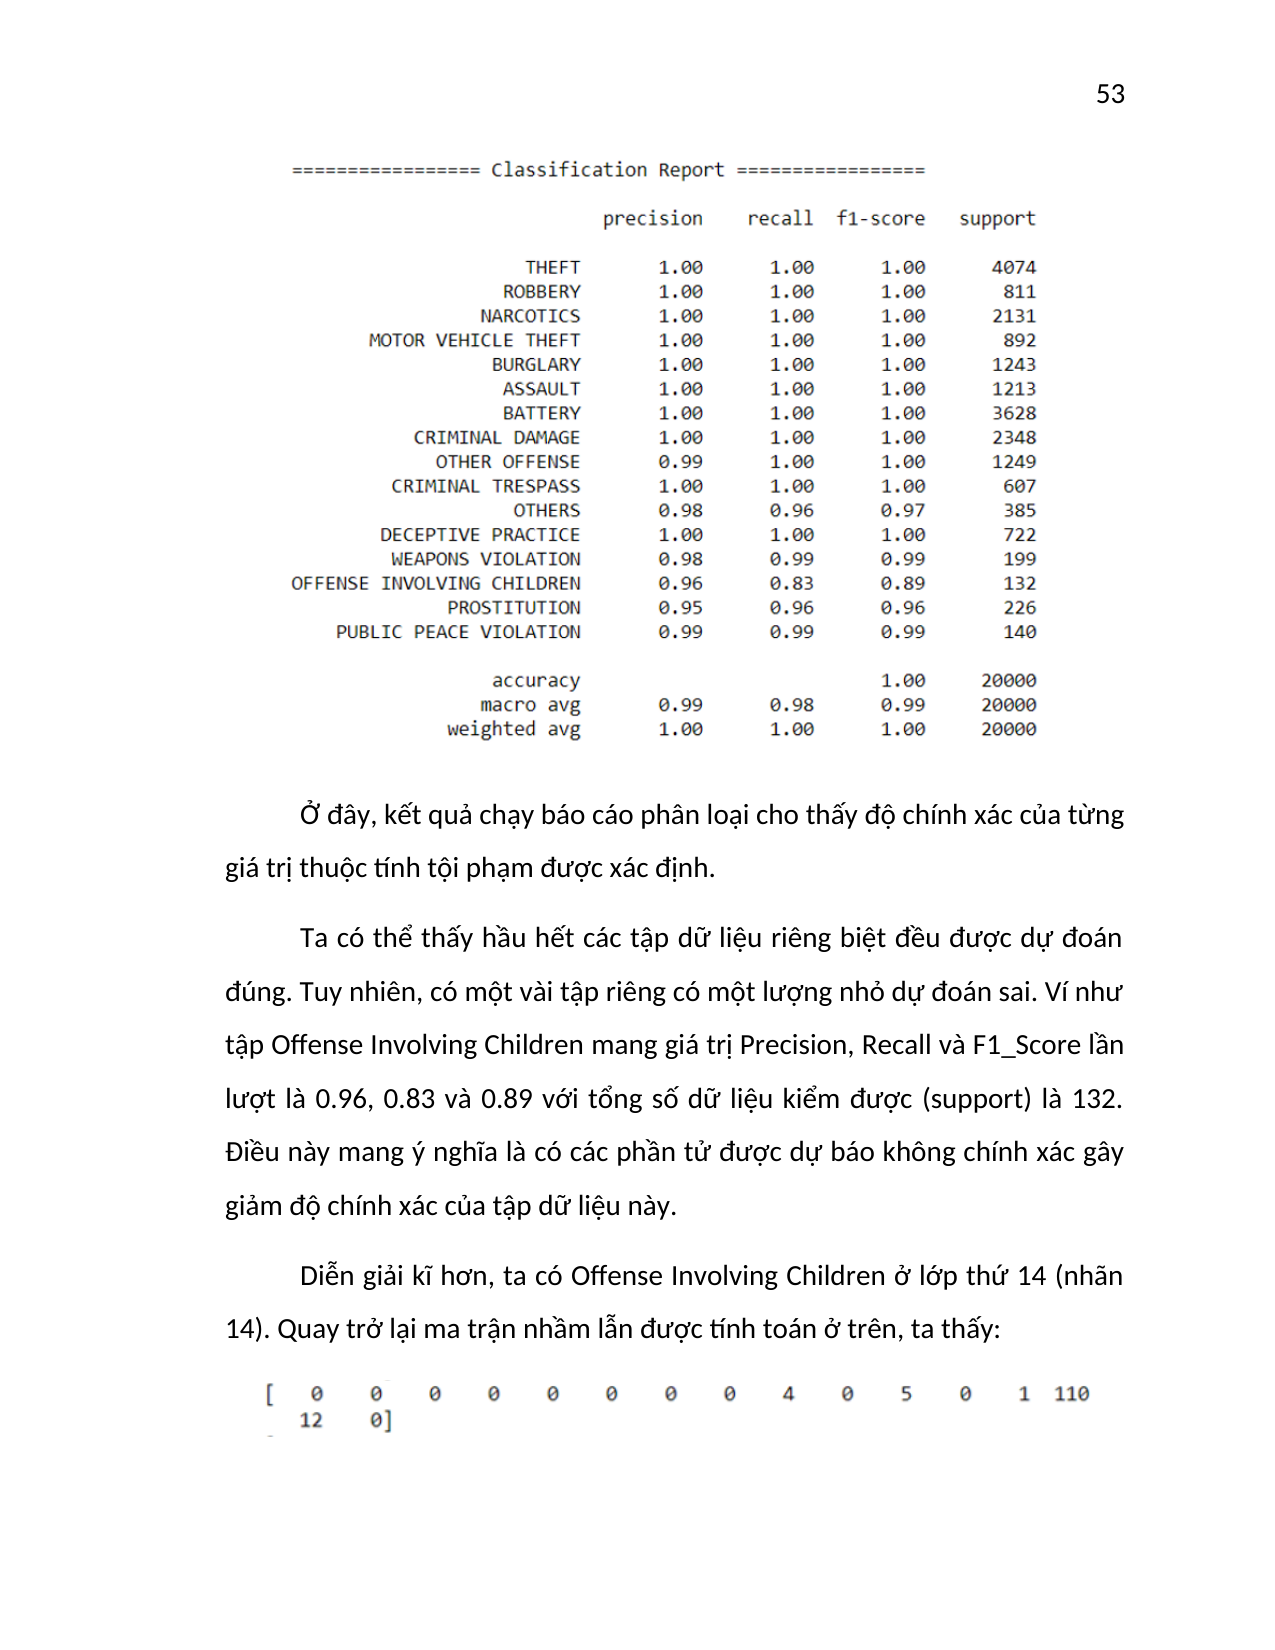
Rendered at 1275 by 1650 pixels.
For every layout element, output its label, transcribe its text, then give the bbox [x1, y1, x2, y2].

text Diễn giải kĩ hơn, ta có Offense Involving Children ở lớp thứ 14 (nhãn 14). Quay trở lại ma trận nhầm lẫn được tính toán ở trên, ta thấy: [225, 1257, 1125, 1346]
picture [254, 1380, 1096, 1437]
picture [276, 150, 1074, 762]
text Ở đây, kết quả chạy báo cáo phân loại cho thấy độ chính xác của từng giá trị thuộc tính tội phạm được xác định. [225, 796, 1125, 885]
text Ta có thể thấy hầu hết các tập dữ liệu riêng biệt đều được dự đoán đúng. Tuy nhiên, có một vài tập riêng có một lượng nhỏ dự đoán sai. Ví như tập Offense Involving Children mang giá trị Precision, Recall và F1_Score lần lượt là 0.96, 0.83 và 0.89 với tổng số dữ liệu kiểm được (support) là 132. Điều này mang ý nghĩa là có các phần tử được dự báo không chính xác gây giảm độ chính xác của tập dữ liệu này. [225, 919, 1125, 1222]
